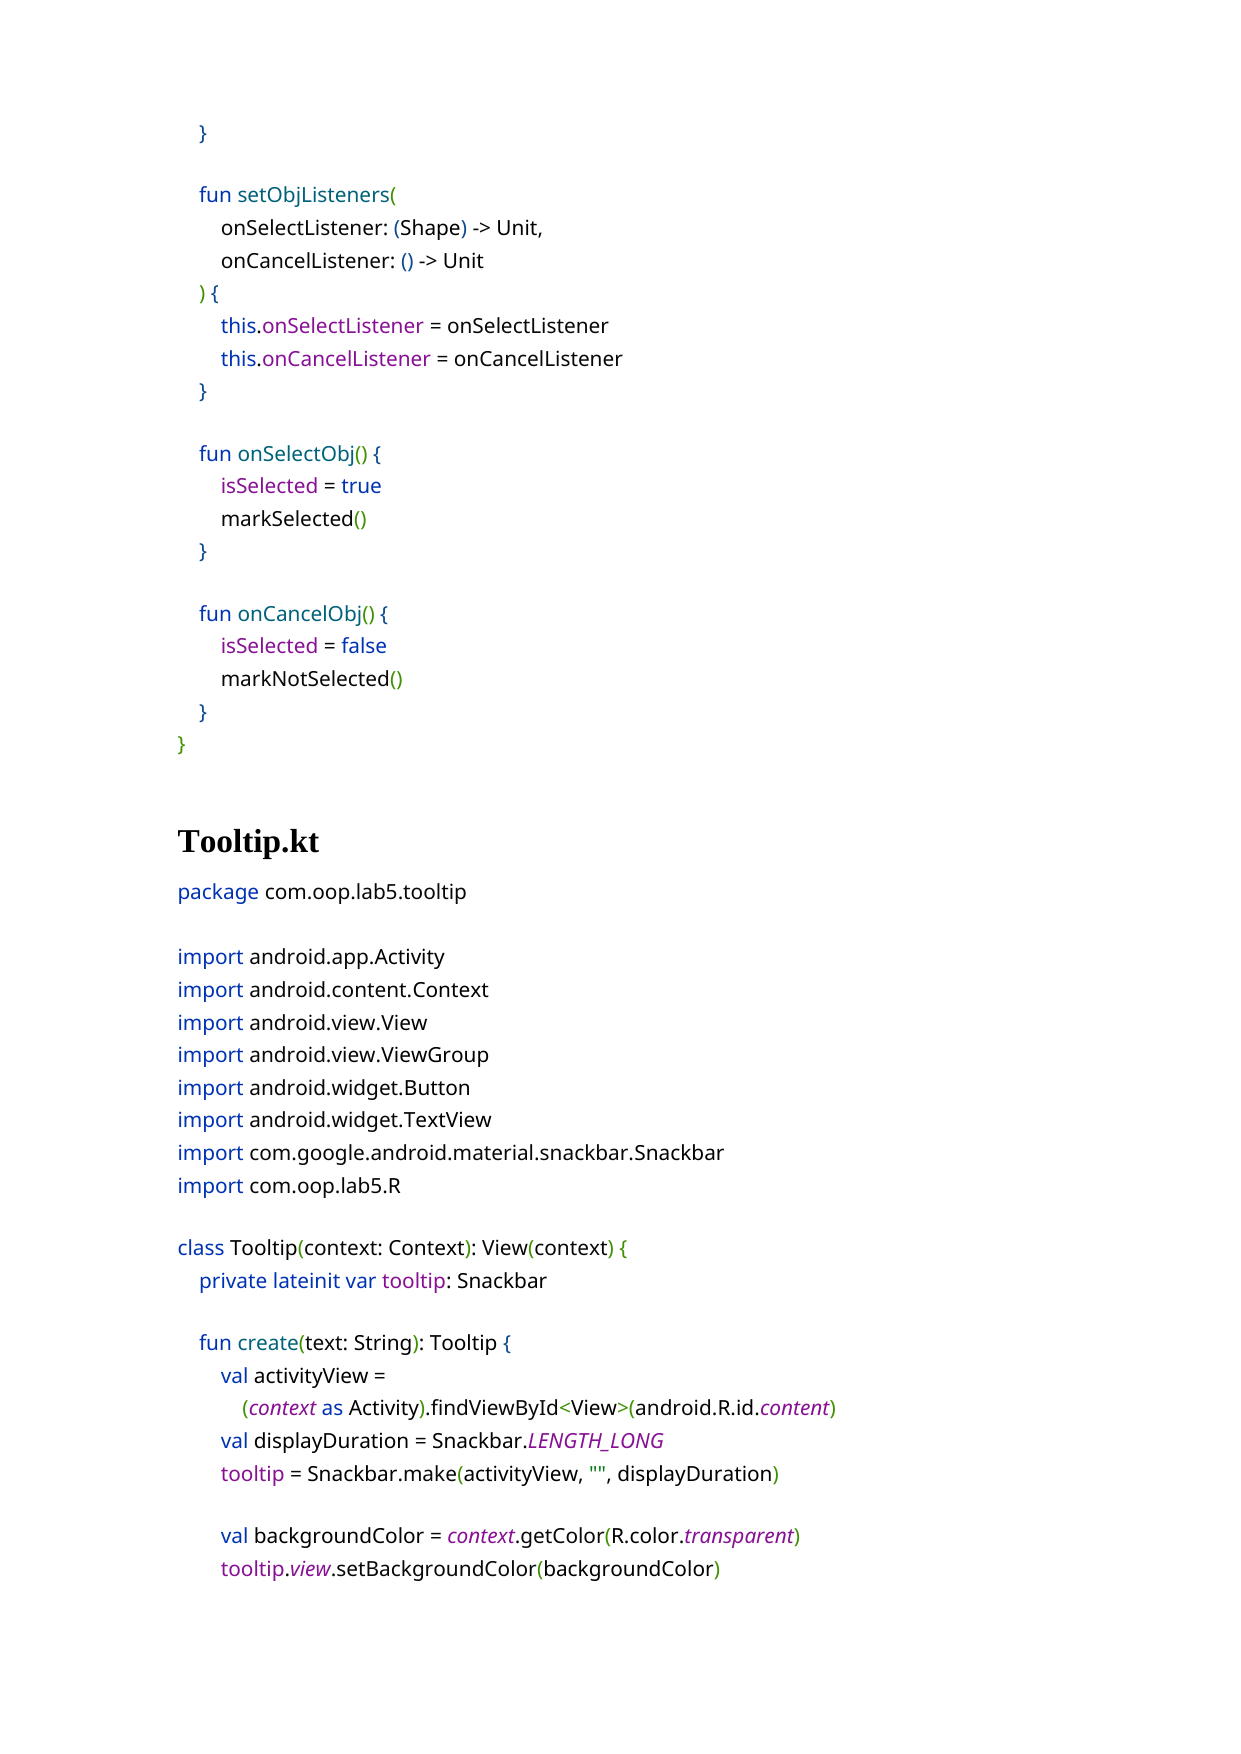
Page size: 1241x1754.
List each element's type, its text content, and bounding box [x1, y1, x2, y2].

text class Tooltip(context: Context): View(context) { private lateinit var tooltip: Snackbar [177, 1233, 1152, 1324]
text (context as Activity).findViewById<View>(android.R.id.content) val displayDuration = Snackbar.LENGTH_LONG tooltip = Snackbar.make(activityView, "", displayDuration) [177, 1393, 1152, 1517]
text fun setObjListeners( onSelectListener: (Shape) -> Unit, onCancelListener: () -> Unit ) { this.onSelectListener = onSelectListener this.onCancelListener = onCancelListener } [177, 181, 1152, 435]
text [177, 118, 1152, 177]
text Tooltip.kt [177, 821, 1152, 860]
text fun onCancelObj() { isSelected = false markNotSelected() } } [177, 599, 1152, 788]
text package com.oop.lab5.tooltip import android.app.Activity import android.content.Context import android.view.View import android.view.ViewGroup import android.widget.Button import android.widget.TextView import com.google.android.material.snackbar.Snackbar import com.oop.lab5.R [177, 877, 1152, 1229]
text val backgroundColor = context.getColor(R.color.transparent) tooltip.view.setBackgroundColor(backgroundColor) [177, 1521, 1152, 1612]
text fun create(text: String): Tooltip { val activityView = [177, 1328, 1152, 1389]
text fun onSelectObj() { isSelected = true markSelected() } [177, 439, 1152, 595]
